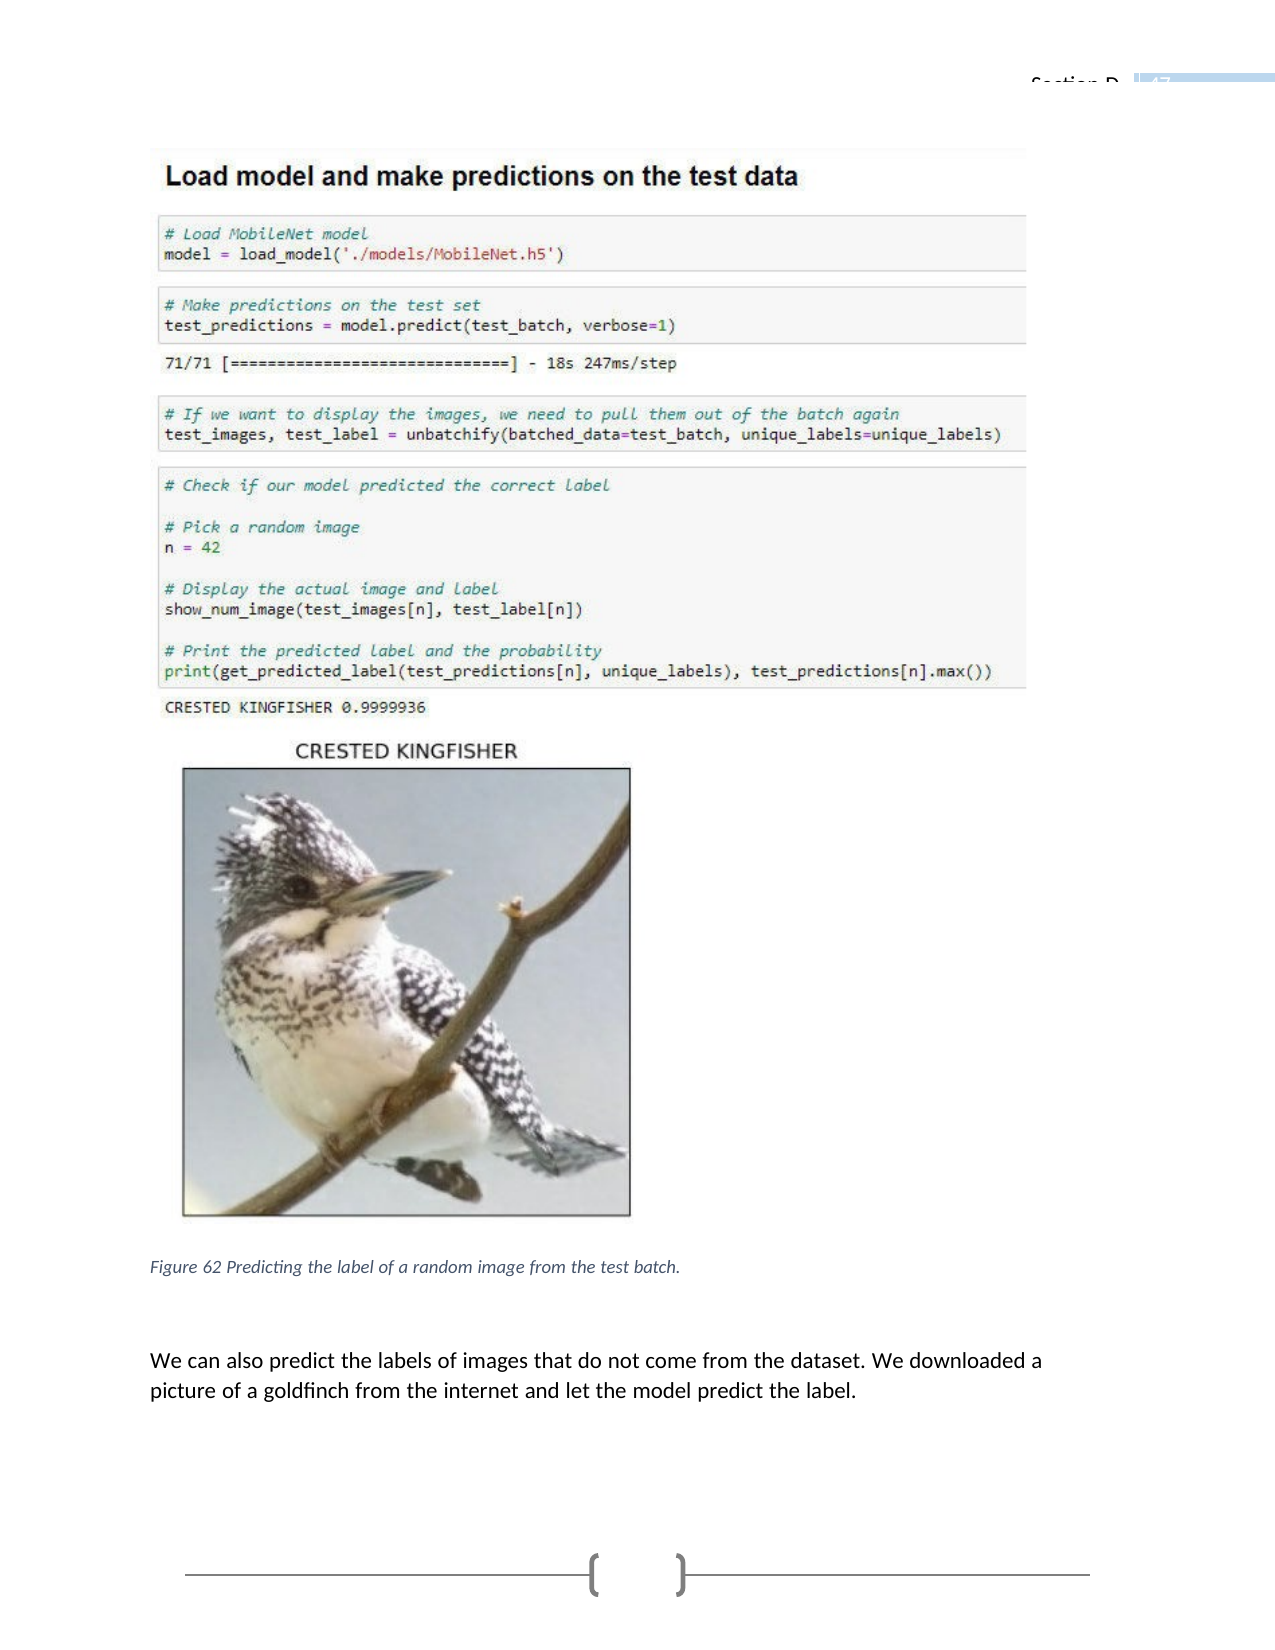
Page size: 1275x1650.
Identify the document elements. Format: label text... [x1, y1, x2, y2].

text Figure 62 Predicting the label of a random image from the test batch. [150, 1255, 1252, 1278]
text We can also predict the labels of images that do not come from the dataset. We downloaded a picture of a goldfinch from the internet and let the model predict the label. [150, 1346, 1109, 1404]
picture [150, 148, 1027, 1224]
